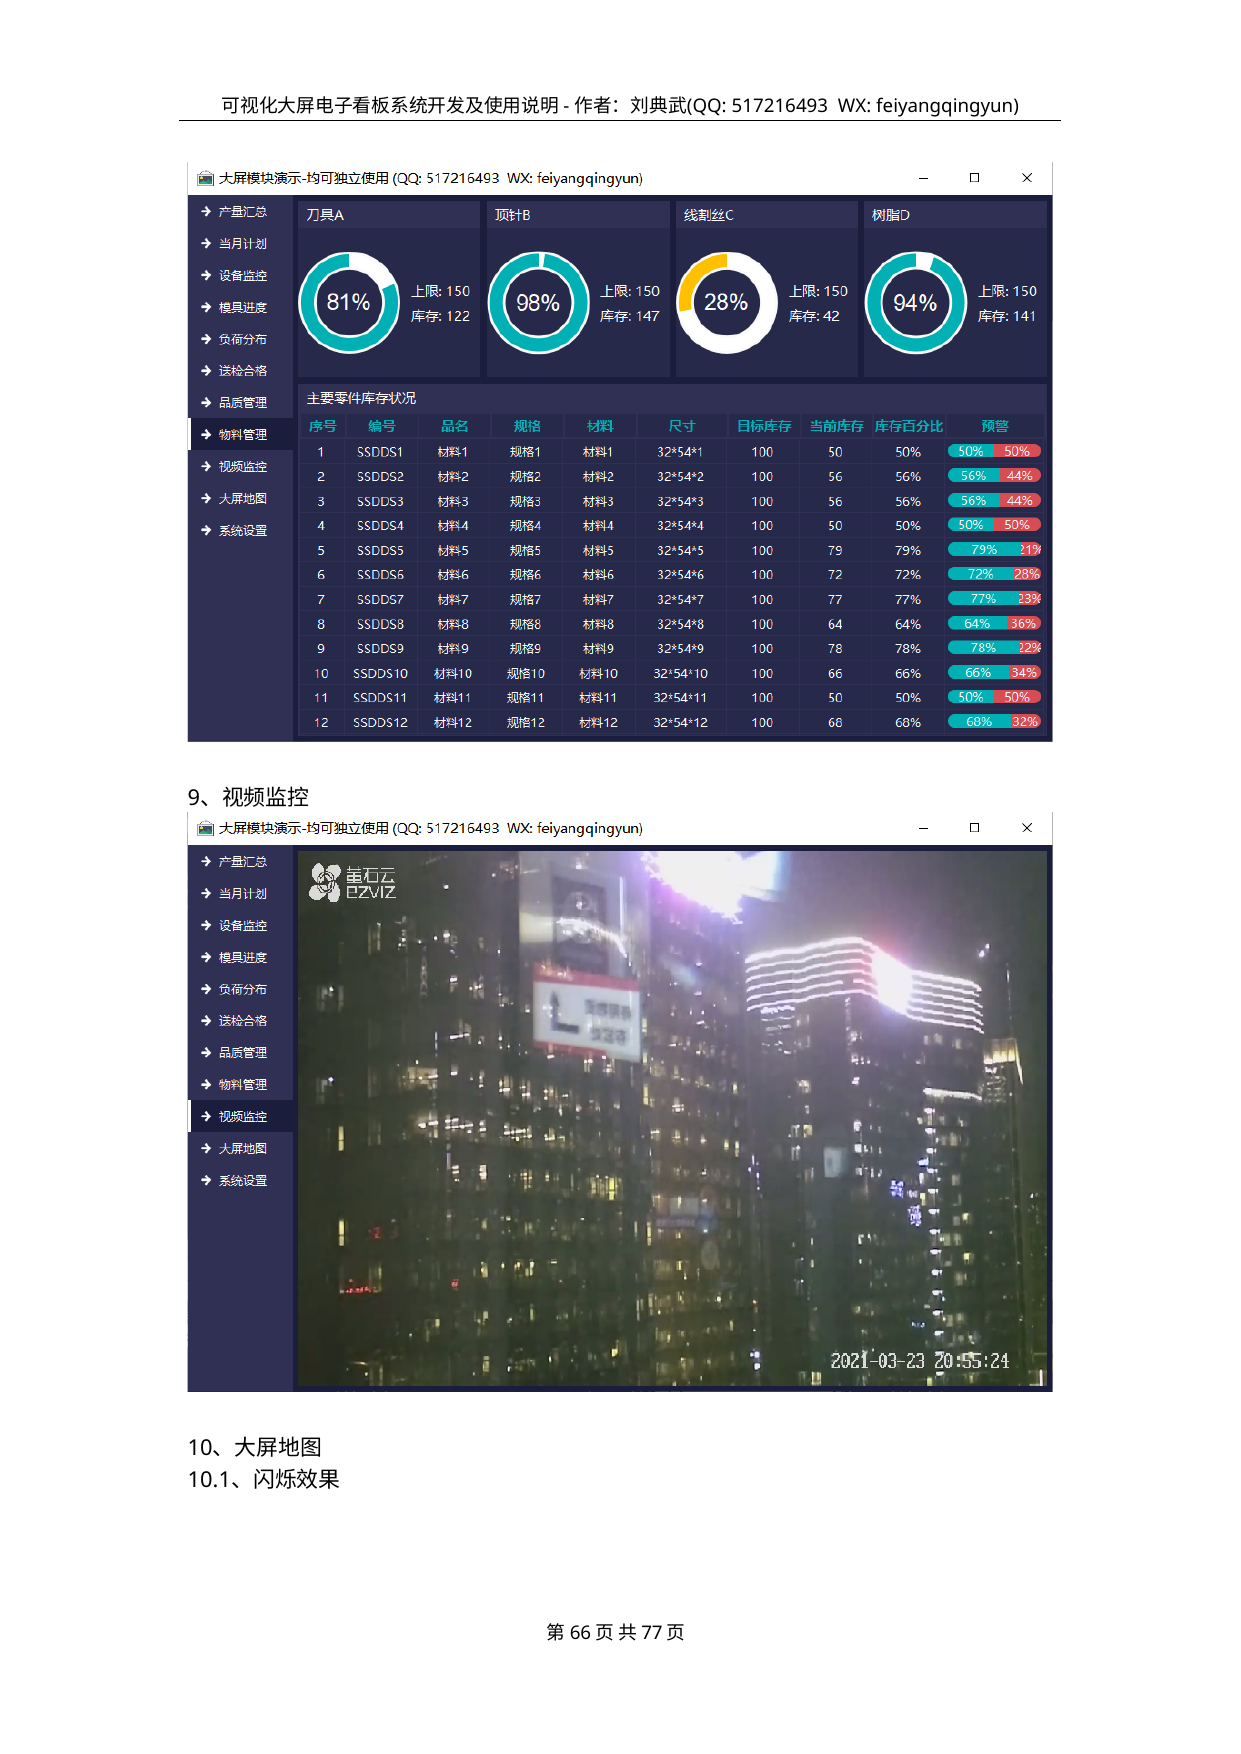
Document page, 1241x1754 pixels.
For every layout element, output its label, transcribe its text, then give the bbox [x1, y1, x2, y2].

text 9、视频监控 [187, 779, 1053, 812]
picture [187, 812, 1053, 1392]
text 10、大屏地图 [187, 1429, 1053, 1462]
text 10.1、闪烁效果 [187, 1462, 1053, 1494]
picture [187, 162, 1053, 742]
